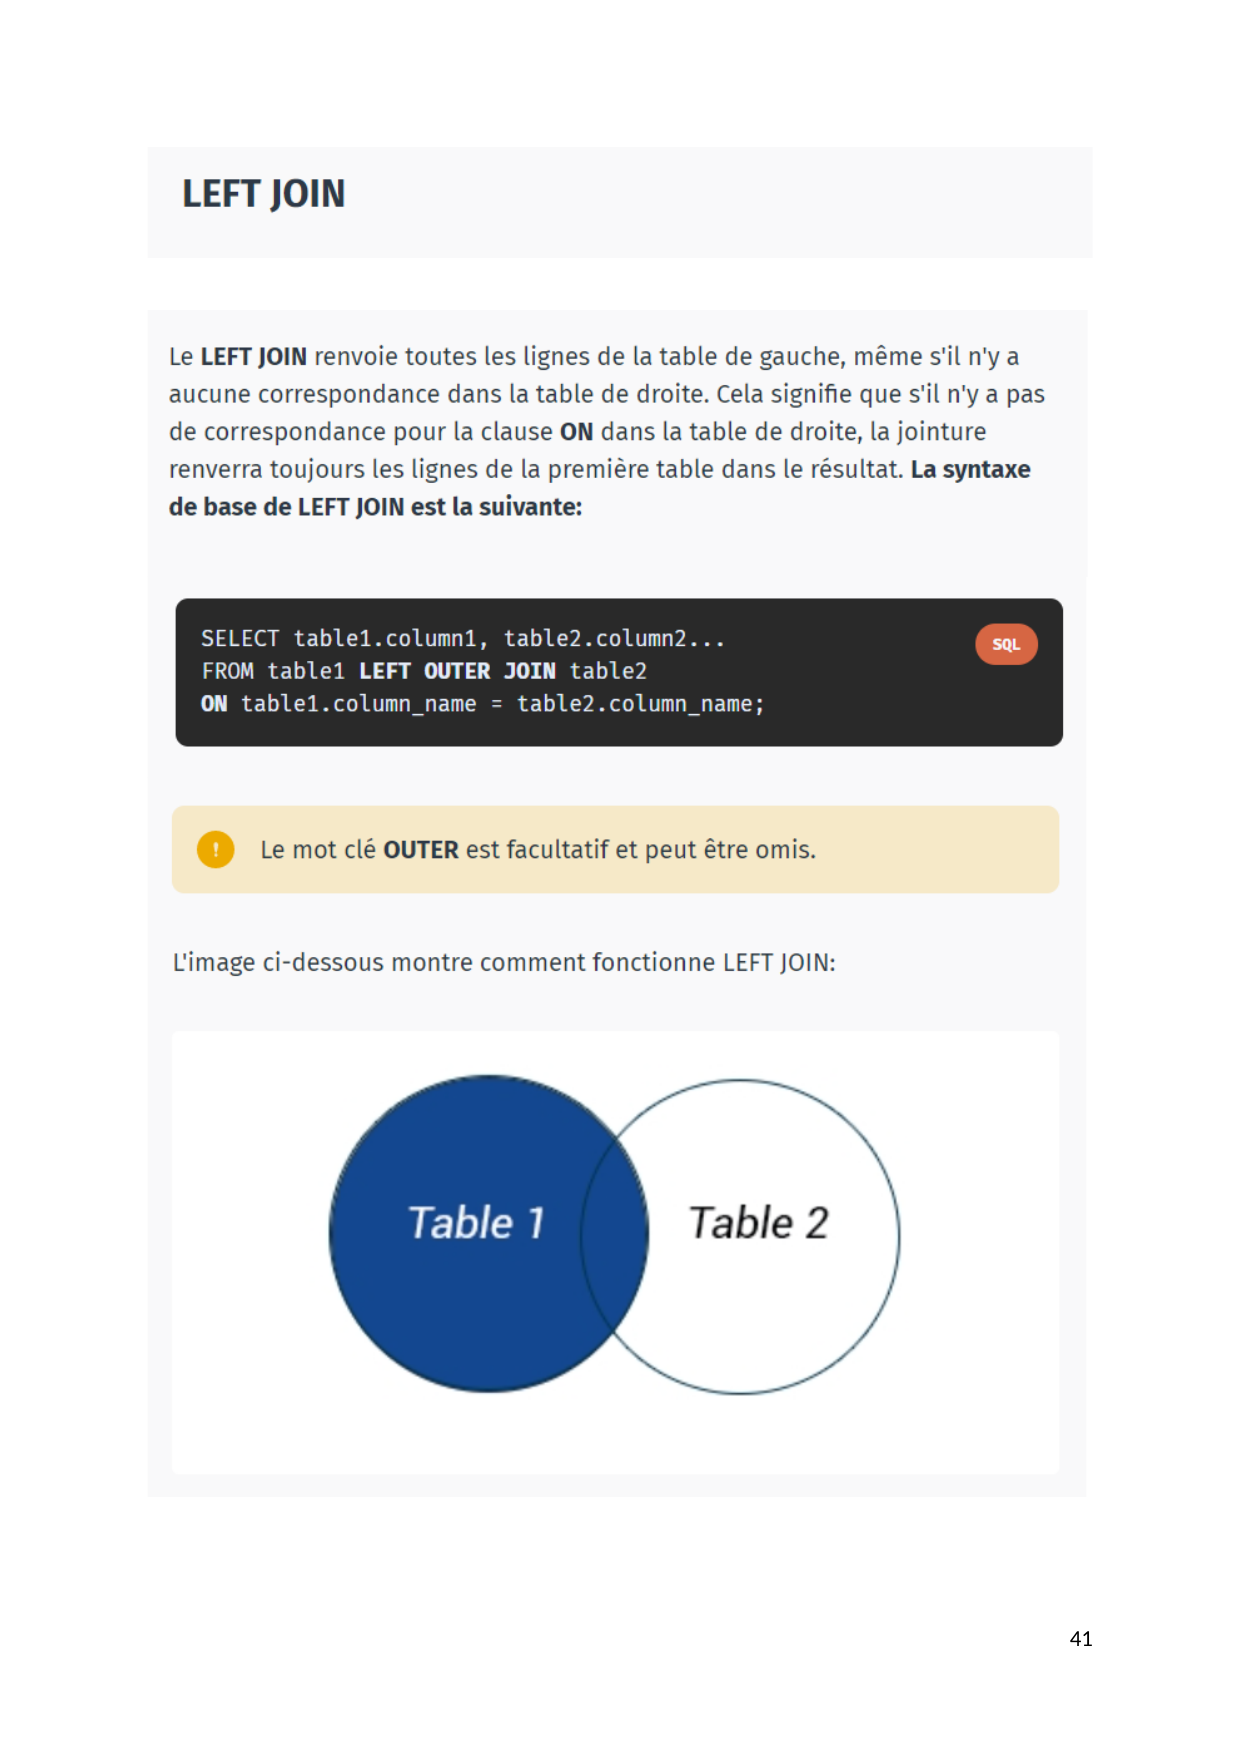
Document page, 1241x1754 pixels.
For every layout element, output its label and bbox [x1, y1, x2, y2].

picture [147, 147, 1093, 258]
picture [147, 310, 1088, 1497]
